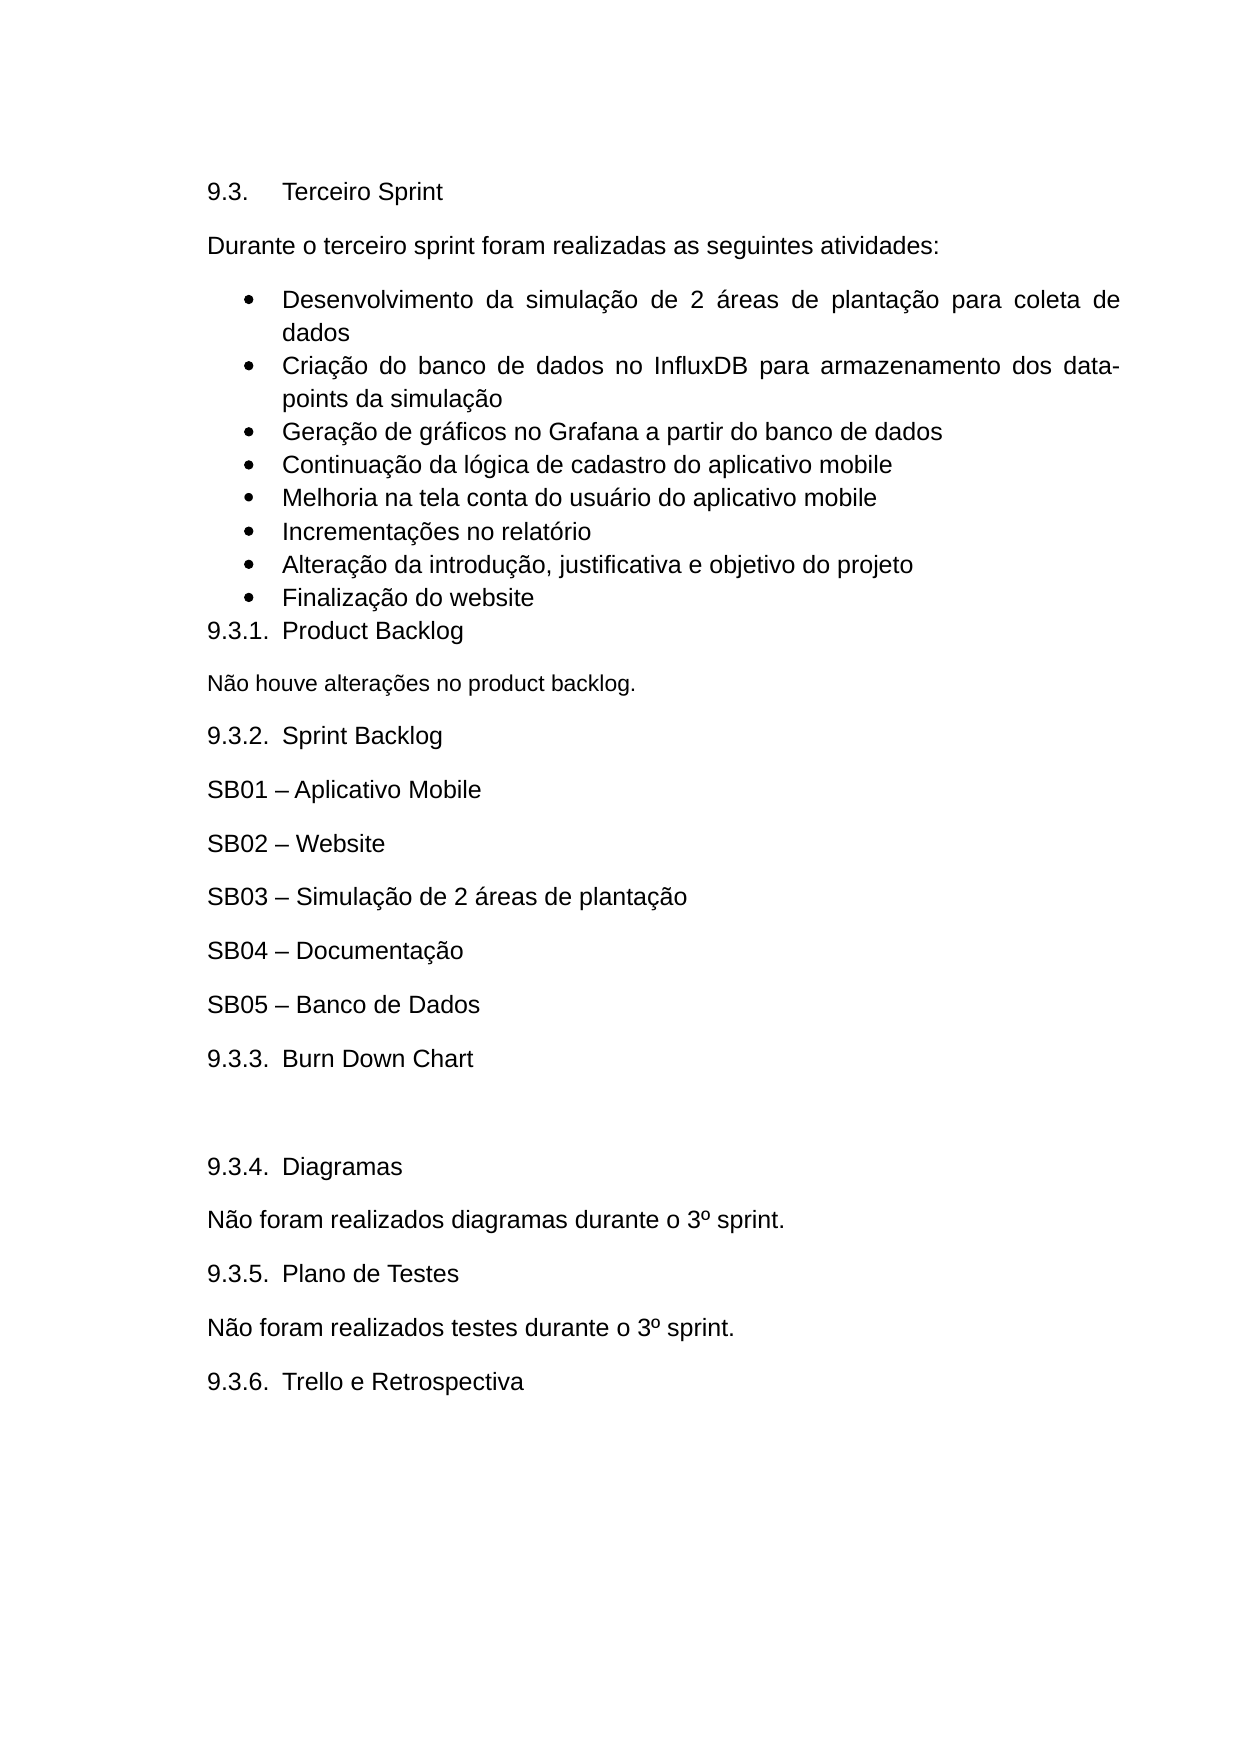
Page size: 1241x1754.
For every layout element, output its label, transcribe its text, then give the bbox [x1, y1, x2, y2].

text Não houve alterações no product backlog. [207, 670, 1122, 696]
list Diagramas [207, 1152, 1122, 1180]
list Melhoria na tela conta do usuário do aplicativo mobile [244, 483, 1122, 512]
text SB01 – Aplicativo Mobile [207, 775, 1122, 803]
text SB05 – Banco de Dados [207, 990, 1122, 1019]
text SB04 – Documentação [207, 936, 1122, 965]
text SB03 – Simulação de 2 áreas de plantação [207, 882, 1122, 911]
list Desenvolvimento da simulação de 2 áreas de plantação para coleta de dados [244, 285, 1122, 347]
list Terceiro Sprint [207, 177, 1122, 206]
text SB02 – Website [207, 828, 1122, 857]
list Geração de gráficos no Grafana a partir do banco de dados [244, 417, 1122, 446]
list Product Backlog [207, 616, 1122, 645]
list Trello e Retrospectiva [207, 1367, 1122, 1396]
text Não foram realizados testes durante o 3º sprint. [207, 1313, 1122, 1342]
list Plano de Testes [207, 1259, 1122, 1288]
text Durante o terceiro sprint foram realizadas as seguintes atividades: [207, 231, 1122, 260]
list Criação do banco de dados no InfluxDB para armazenamento dos data-points da simulação [244, 351, 1122, 413]
text Não foram realizados diagramas durante o 3º sprint. [207, 1206, 1122, 1234]
list Alteração da introdução, justificativa e objetivo do projeto [244, 550, 1122, 578]
list Incrementações no relatório [244, 517, 1122, 545]
list Burn Down Chart [207, 1044, 1122, 1073]
list Finalização do website [244, 583, 1122, 612]
list Sprint Backlog [207, 721, 1122, 749]
list Continuação da lógica de cadastro do aplicativo mobile [244, 450, 1122, 479]
